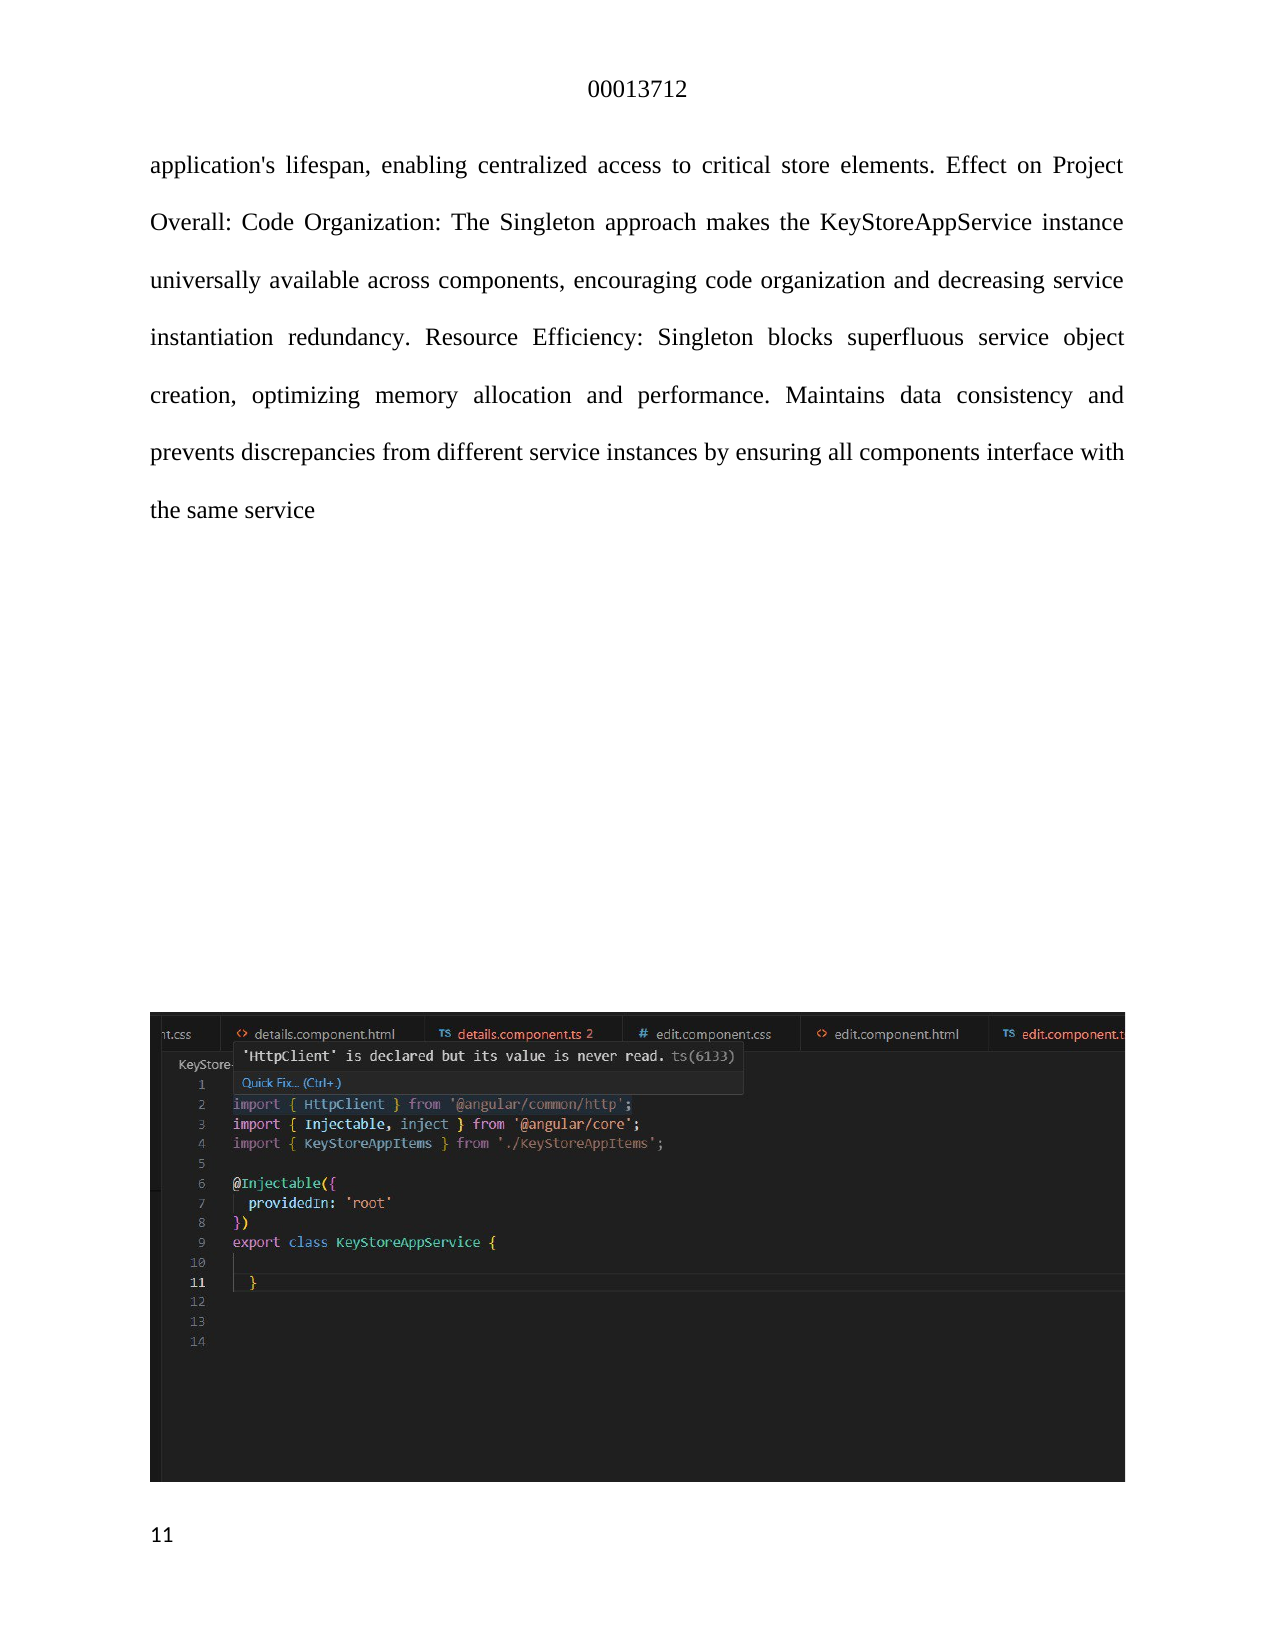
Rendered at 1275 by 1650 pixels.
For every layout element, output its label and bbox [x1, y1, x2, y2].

text [150, 150, 1125, 524]
picture [150, 1012, 1125, 1482]
